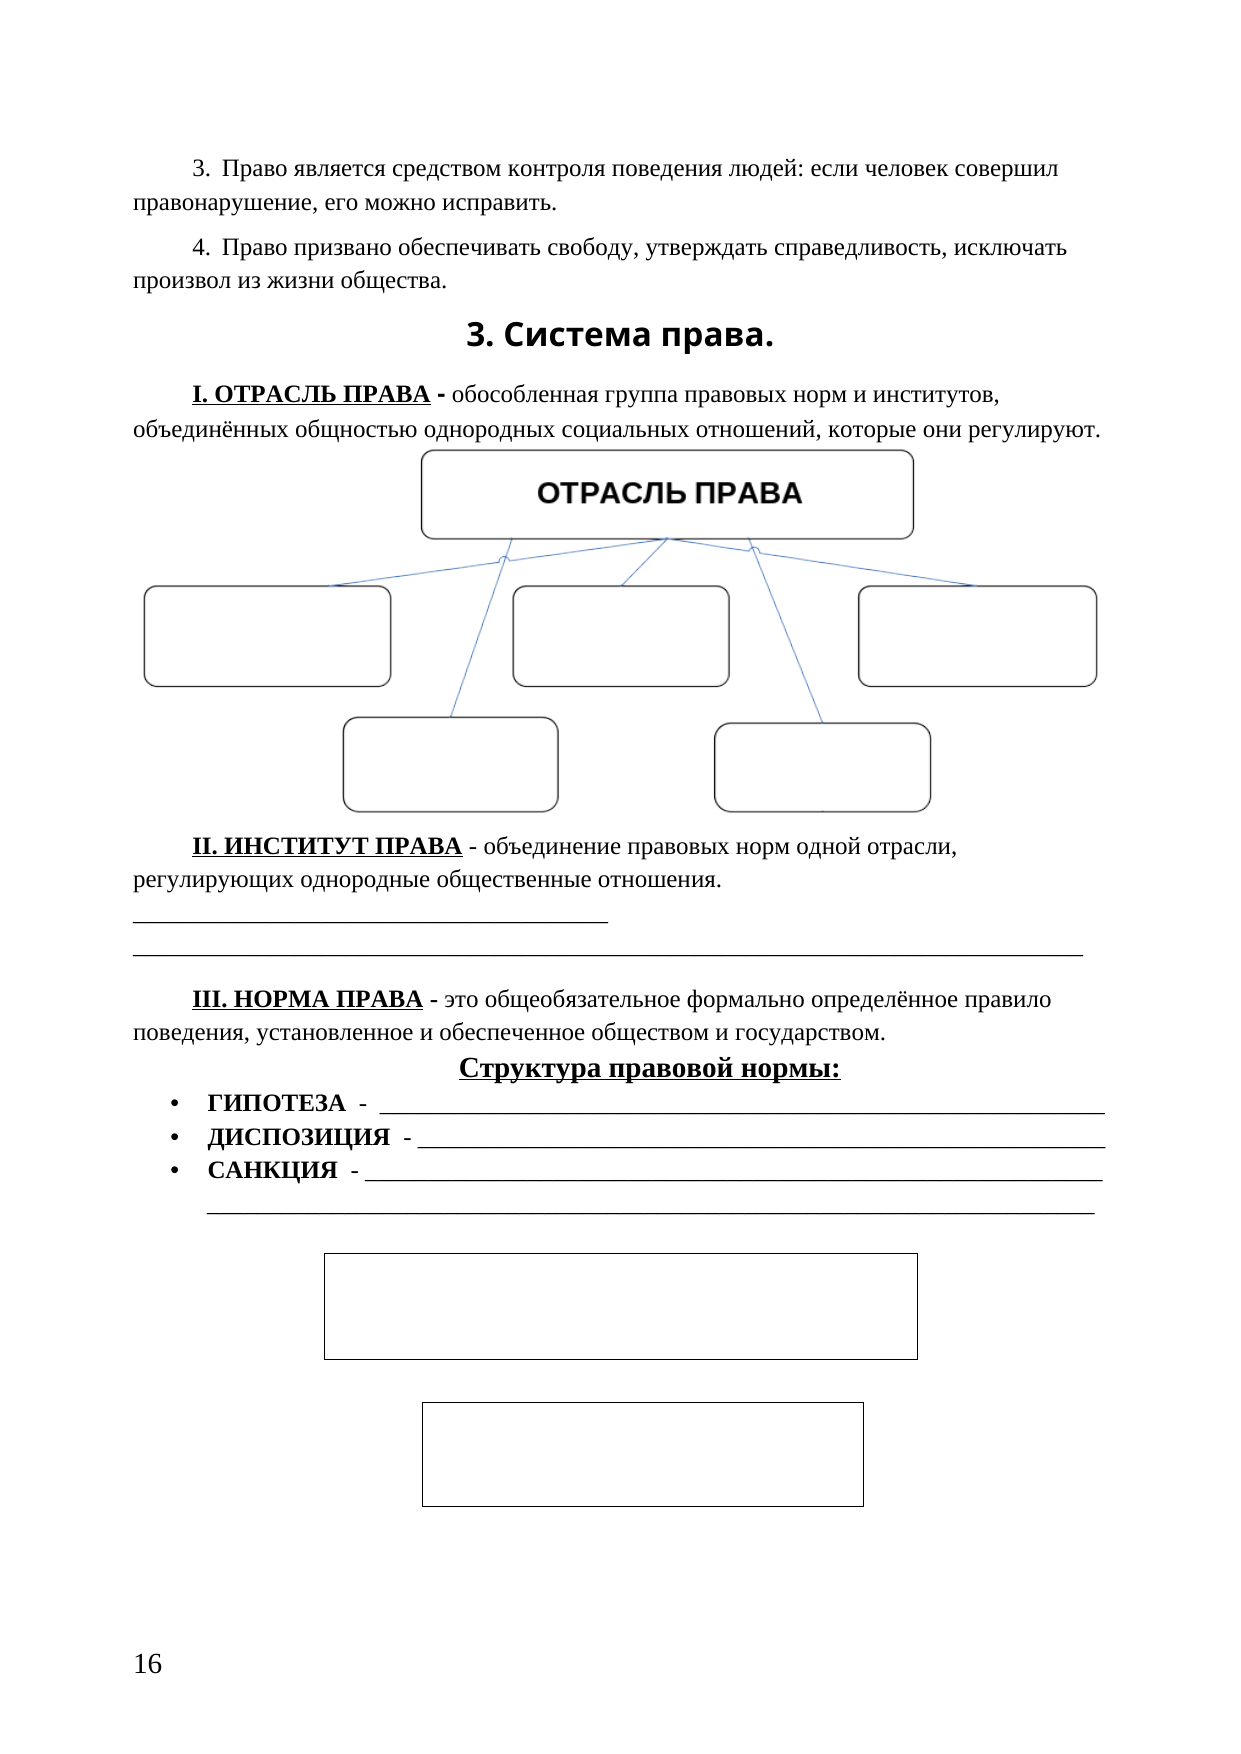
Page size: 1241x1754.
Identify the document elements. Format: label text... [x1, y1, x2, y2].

list ДИСПОЗИЦИЯ - _______________________________________________________ [170, 1121, 1107, 1150]
text ____________________________________________________________________________ [133, 930, 1107, 959]
list Право является средством контроля поведения людей: если человек совершил правонарушение, его можно исправить. [133, 153, 1107, 215]
text _______________________________________________________________________ [133, 1188, 1107, 1216]
text II. ИНСТИТУТ ПРАВА - объединение правовых норм одной отрасли, регулирующих однородные общественные отношения. ______________________________________ [133, 831, 1107, 926]
list САНКЦИЯ - ___________________________________________________________ [170, 1154, 1107, 1183]
text 3. Система права. [133, 311, 1107, 356]
text III. НОРМА ПРАВА - это общеобязательное формально определённое правило поведения, установленное и обеспеченное обществом и государством. [133, 984, 1107, 1046]
text Структура правовой нормы: [133, 1050, 1107, 1083]
list ГИПОТЕЗА - __________________________________________________________ [170, 1088, 1107, 1117]
list Право призвано обеспечивать свободу, утверждать справедливость, исключать произвол из жизни общества. [133, 232, 1107, 294]
text I. ОТРАСЛЬ ПРАВА - обособленная группа правовых норм и институтов, объединённых общностью однородных социальных отношений, которые они регулируют. [133, 375, 1107, 442]
